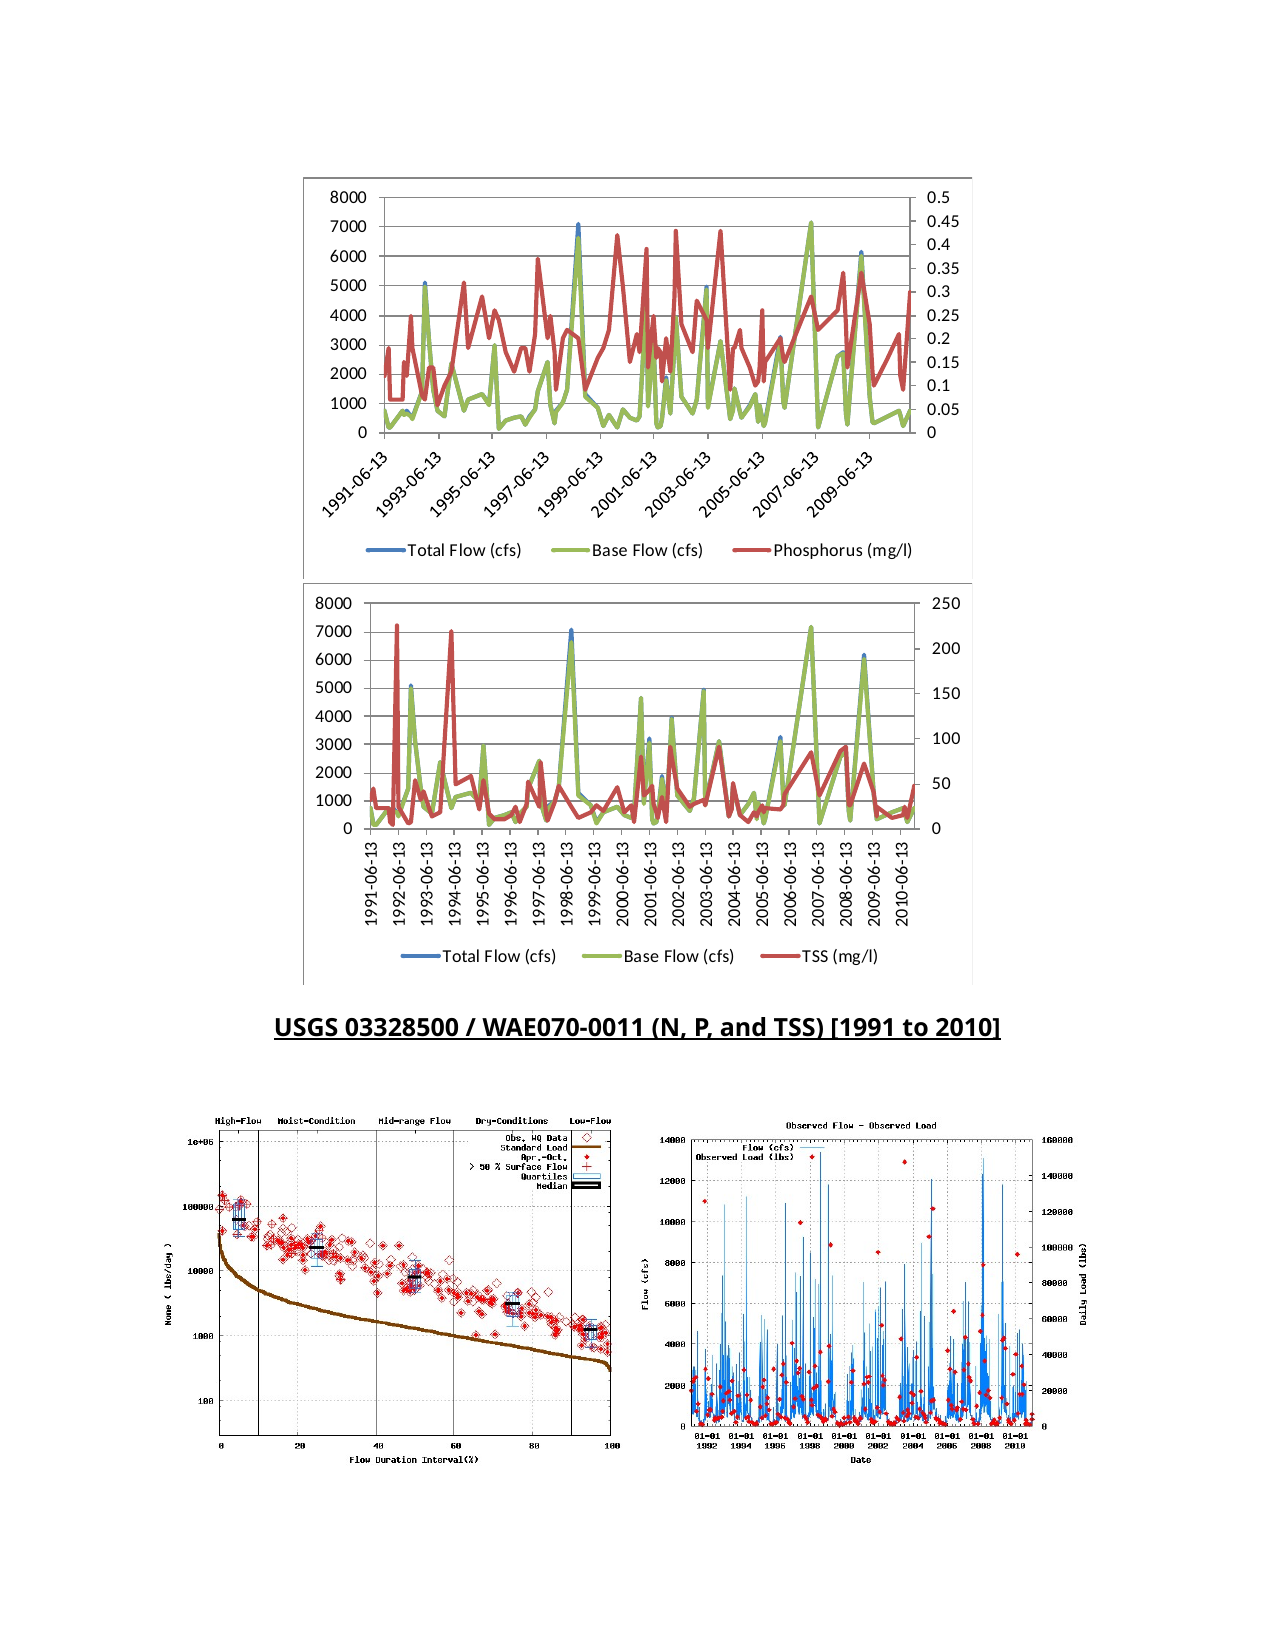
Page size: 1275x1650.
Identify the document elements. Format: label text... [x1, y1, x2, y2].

picture [150, 1111, 623, 1466]
picture [627, 1111, 1101, 1466]
text USGS 03328500 / WAE070-0011 (N, P, and TSS) [1991 to 2010] [150, 1009, 1125, 1043]
